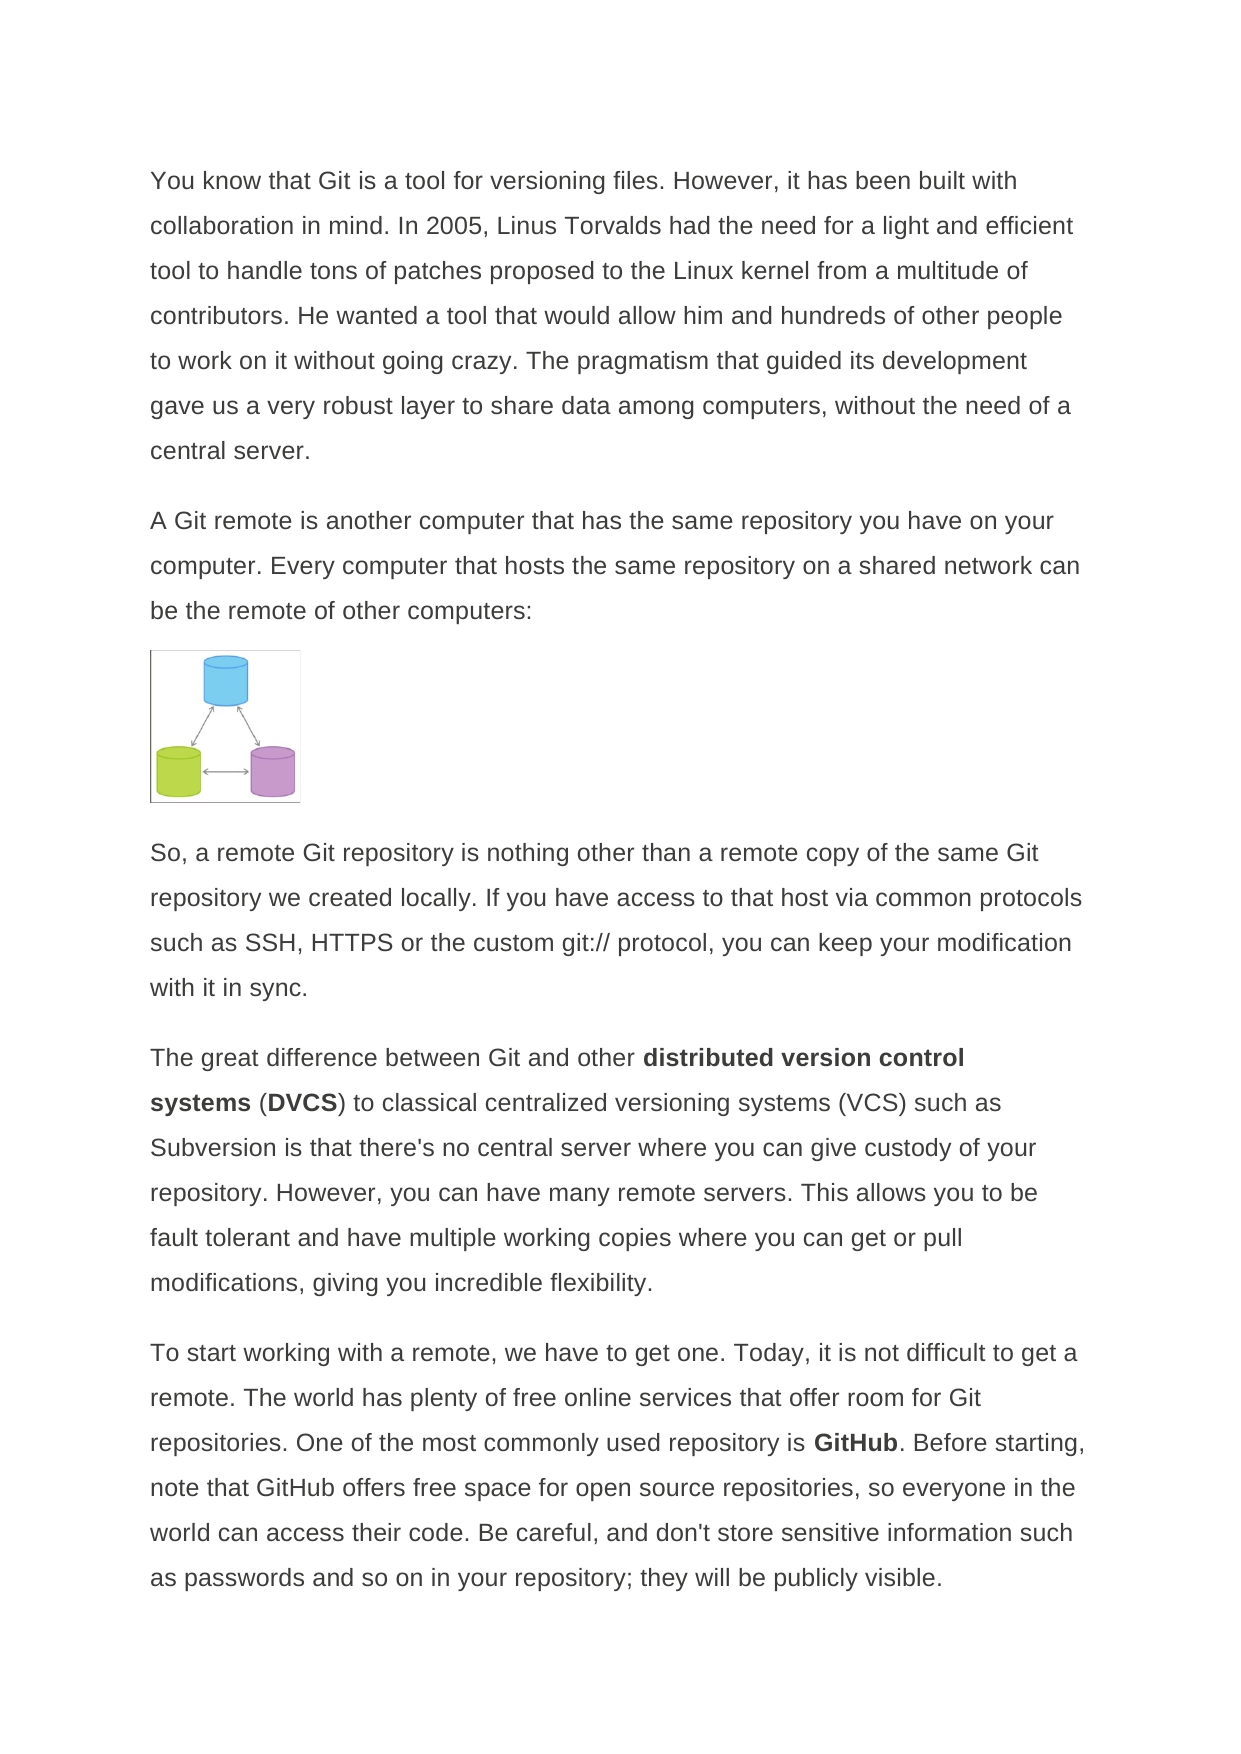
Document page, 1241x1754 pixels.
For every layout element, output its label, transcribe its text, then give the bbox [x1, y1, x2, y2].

text So, a remote Git repository is nothing other than a remote copy of the same Git repository we created locally. If you have access to that host via common protocols such as SSH, HTTPS or the custom git:// protocol, you can keep your modification with it in sync. [150, 821, 1090, 1001]
picture [150, 650, 300, 803]
text A Git remote is another computer that has the same repository you have on your computer. Every computer that hosts the same repository on a shared network can be the remote of other computers: [150, 490, 1090, 625]
text You know that Git is a tool for versioning files. However, it has been built with collaboration in mind. In 2005, Linus Torvalds had the need for a light and efficient tool to handle tons of patches proposed to the Linux kernel from a multitude of contributors. He wanted a tool that would allow him and hundreds of other people to work on it without going crazy. The pragmatism that guided its development gave us a very robust layer to share data among computers, without the need of a central server. [150, 150, 1090, 465]
text To start working with a remote, we have to get one. Today, it is not difficult to get a remote. The world has plenty of free online services that offer room for Git repositories. One of the most commonly used repository is GitHub. Before starting, note that GitHub offers free space for open source repositories, so everyone in the world can access their code. Be careful, and don't store sensitive information such as passwords and so on in your repository; they will be publicly visible. [150, 1321, 1090, 1591]
text The great difference between Git and other distributed version control systems (DVCS) to classical centralized versioning systems (VCS) such as Subversion is that there's no central server where you can give custody of your repository. However, you can have many remote servers. This allows you to be fault tolerant and have multiple working copies where you can get or pull modifications, giving you incredible flexibility. [150, 1026, 1090, 1296]
